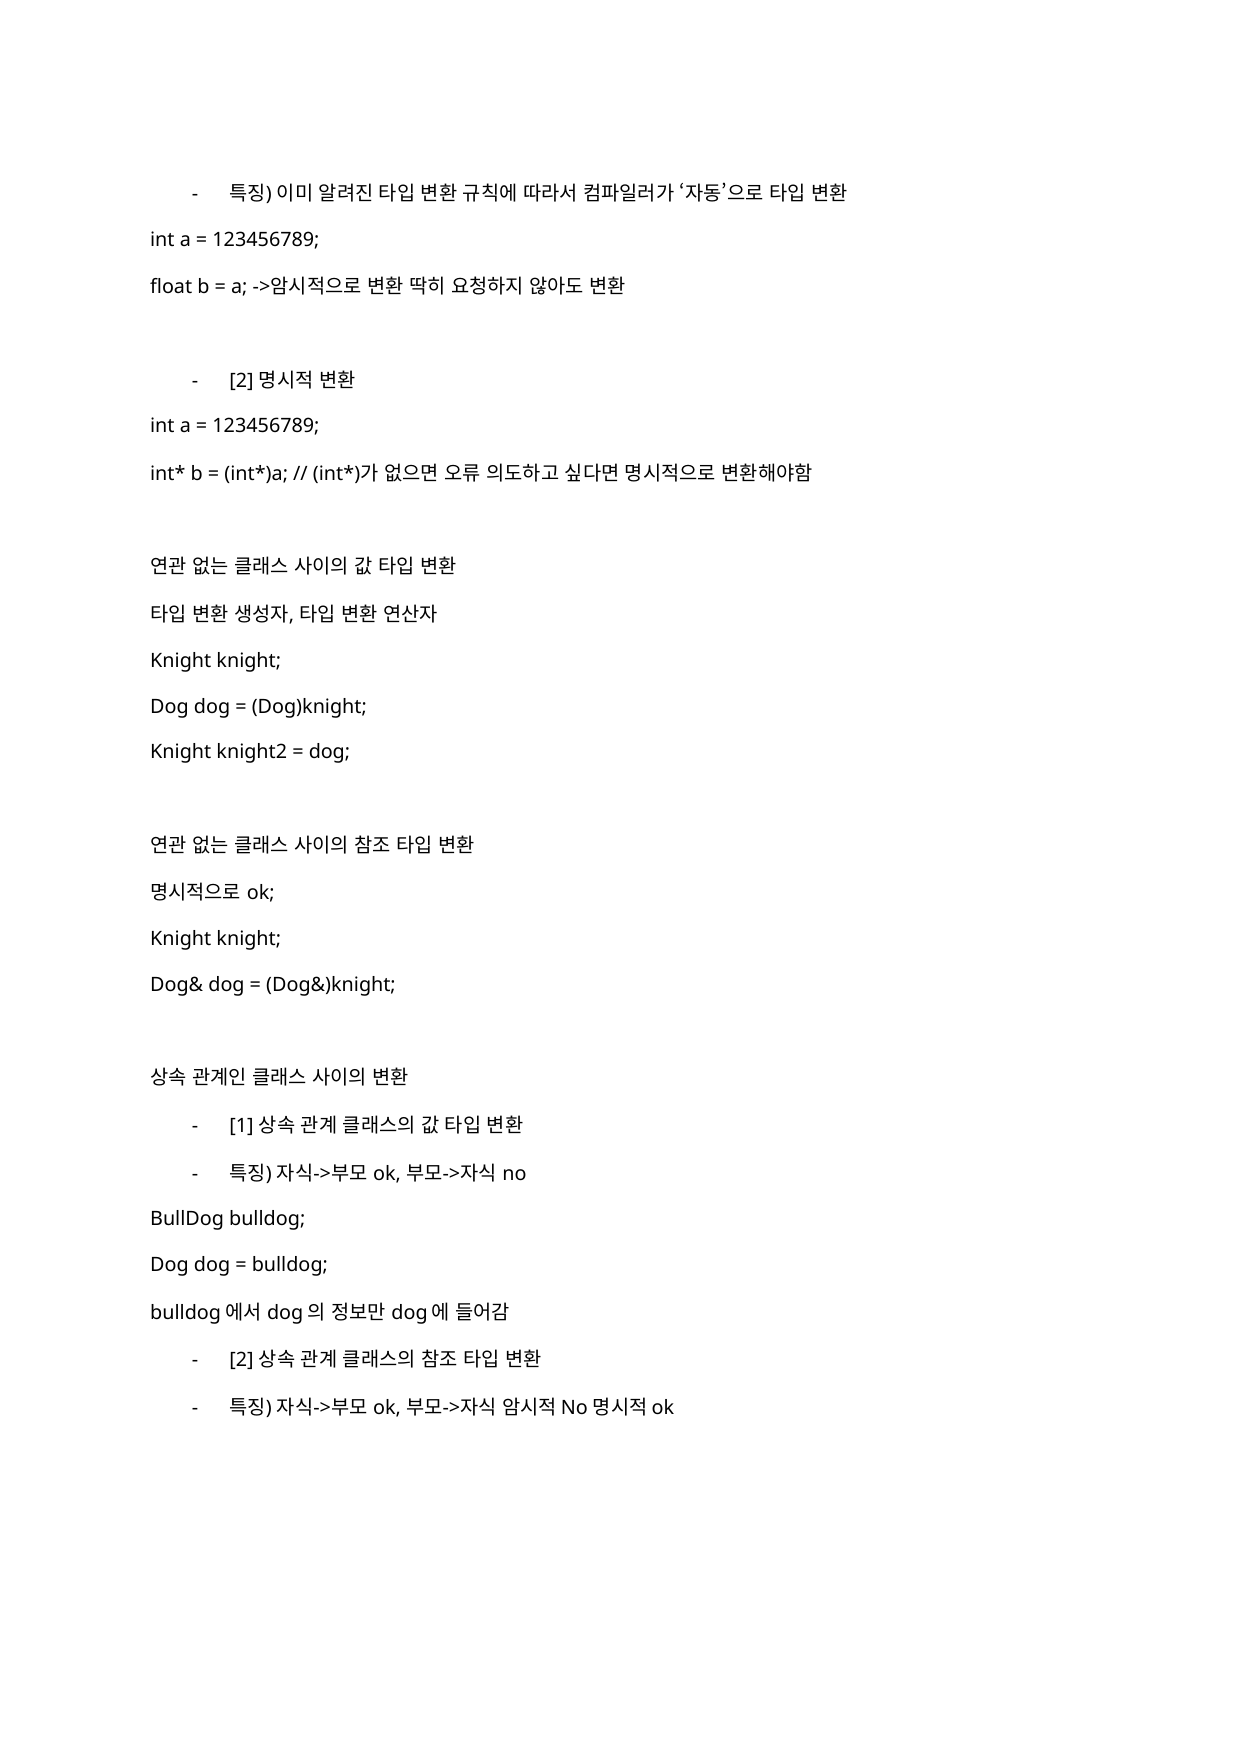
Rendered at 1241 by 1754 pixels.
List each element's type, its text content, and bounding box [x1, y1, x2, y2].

text int a = 123456789; [150, 412, 1090, 439]
text Knight knight; [150, 924, 1090, 951]
list 특징) 이미 알려진 타입 변환 규칙에 따라서 컴파일러가 ‘자동’으로 타입 변환 [192, 177, 1090, 206]
text bulldog에서 dog의 정보만 dog에 들어감 [150, 1296, 1090, 1325]
text Knight knight; [150, 646, 1090, 673]
text Dog dog = bulldog; [150, 1250, 1090, 1277]
text 명시적으로 ok; [150, 877, 1090, 906]
text float b = a; ->암시적으로 변환 딱히 요청하지 않아도 변환 [150, 271, 1090, 299]
text 상속 관계인 클래스 사이의 변환 [150, 1062, 1090, 1090]
list [2] 명시적 변환 [192, 364, 1090, 393]
text 타입 변환 생성자, 타입 변환 연산자 [150, 598, 1090, 627]
list [1] 상속 관계 클래스의 값 타입 변환 [192, 1109, 1090, 1138]
text Knight knight2 = dog; [150, 738, 1090, 765]
text BullDog bulldog; [150, 1205, 1090, 1232]
text Dog& dog = (Dog&)knight; [150, 970, 1090, 997]
text int* b = (int*)a; // (int*)가 없으면 오류 의도하고 싶다면 명시적으로 변환해야함 [150, 457, 1090, 486]
list 특징) 자식->부모 ok, 부모->자식 no [192, 1157, 1090, 1186]
text 연관 없는 클래스 사이의 값 타입 변환 [150, 551, 1090, 579]
list [2] 상속 관계 클래스의 참조 타입 변환 [192, 1344, 1090, 1373]
text Dog dog = (Dog)knight; [150, 692, 1090, 719]
list 특징) 자식->부모 ok, 부모->자식 암시적No 명시적ok [192, 1392, 1090, 1420]
text int a = 123456789; [150, 225, 1090, 252]
text 연관 없는 클래스 사이의 참조 타입 변환 [150, 829, 1090, 858]
